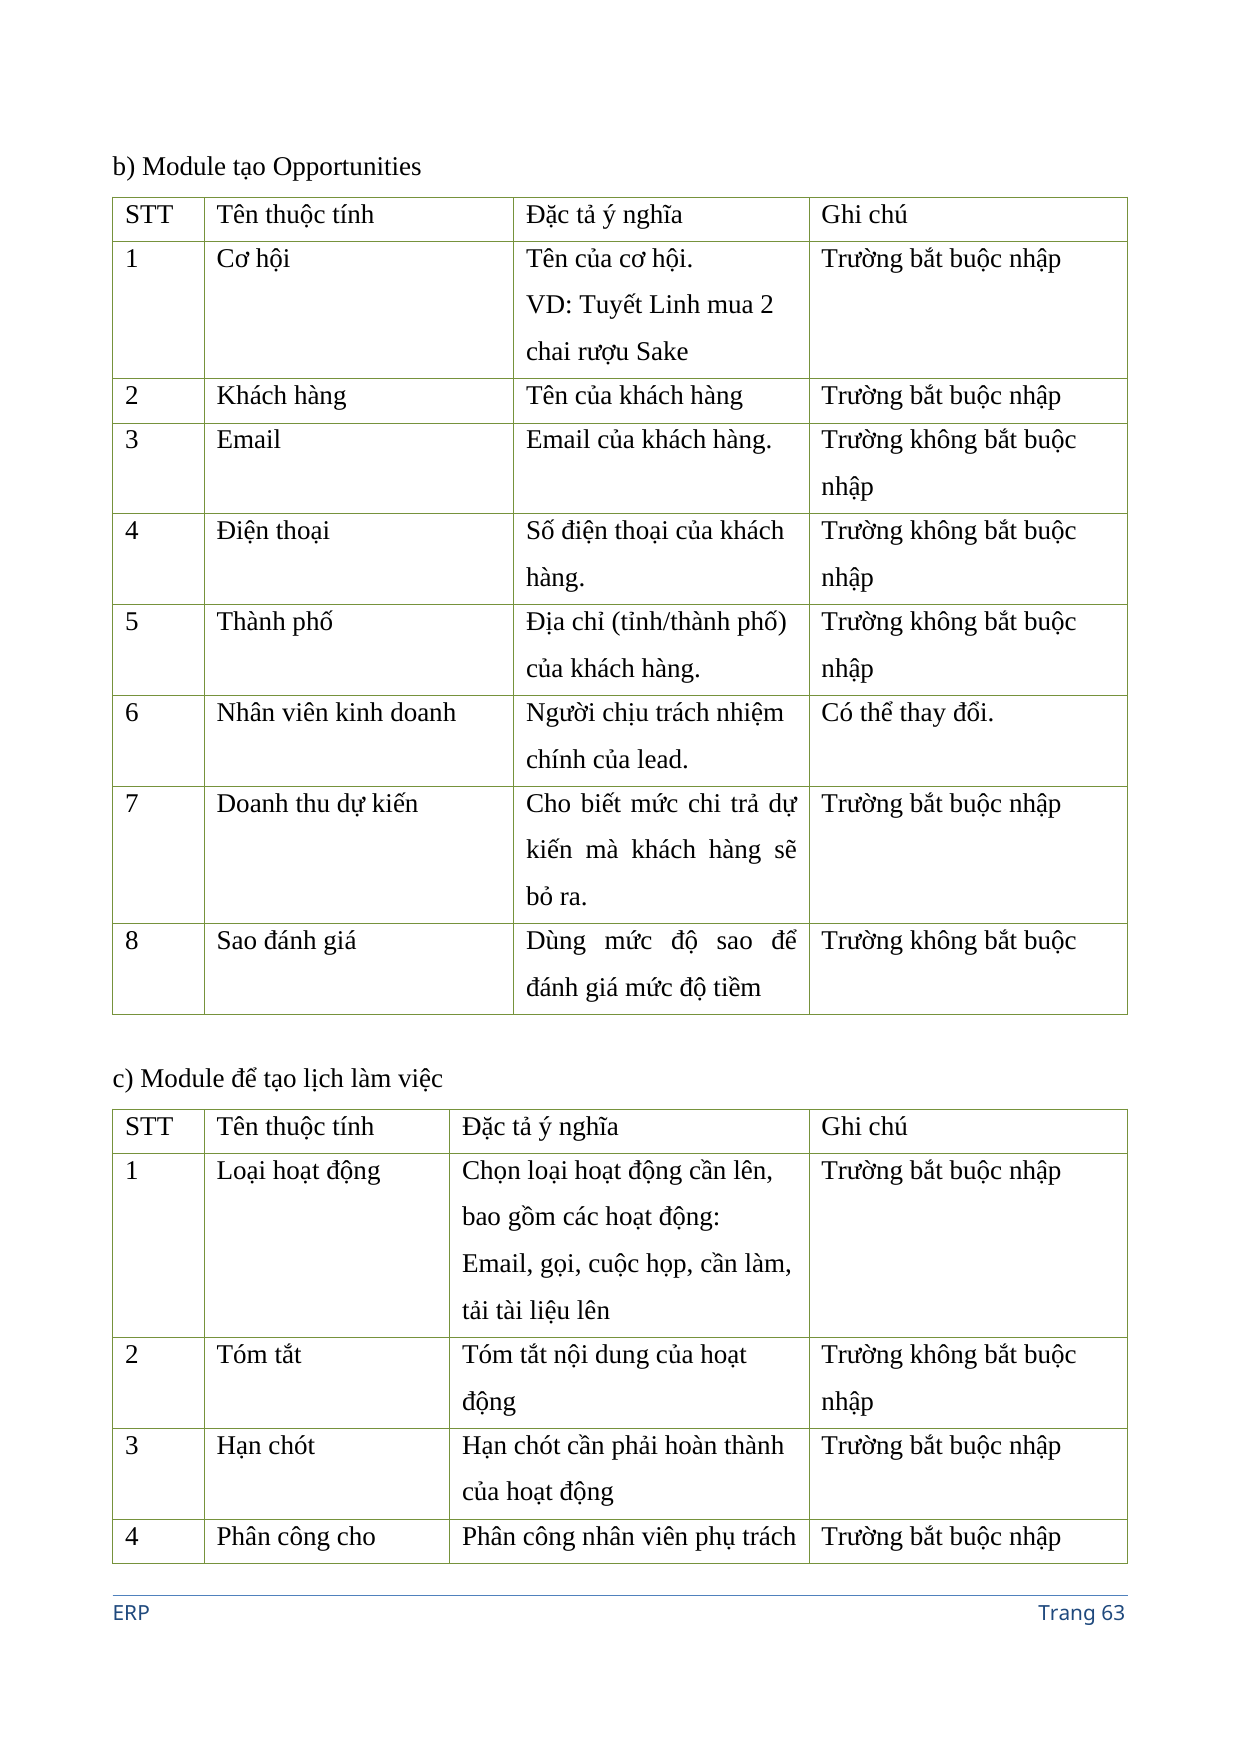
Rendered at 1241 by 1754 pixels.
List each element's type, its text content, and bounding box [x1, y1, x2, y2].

table_header Tên thuộc tính [205, 198, 513, 241]
table_cell Cơ hội [205, 242, 513, 378]
table_header STT [113, 198, 204, 241]
table_cell Trường bắt buộc nhập [810, 242, 1127, 378]
table_cell Trường không bắt buộc nhập [810, 605, 1127, 695]
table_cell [810, 1520, 1127, 1563]
table_cell Trường không bắt buộc nhập [810, 424, 1127, 513]
table_cell 8 [113, 924, 204, 1014]
table_cell Trường không bắt buộc nhập [810, 514, 1127, 604]
table_cell Trường không bắt buộc nhập [810, 1338, 1127, 1428]
table_cell 2 [113, 1338, 204, 1428]
table_cell Loại hoạt động [205, 1154, 449, 1337]
table_cell 1 [113, 1154, 204, 1337]
table_cell Tên của cơ hội. VD: Tuyết Linh mua 2 chai rượu Sake [514, 242, 809, 378]
table_cell 7 [113, 787, 204, 923]
table_cell 3 [113, 1429, 204, 1518]
table_header Tên thuộc tính [205, 1110, 449, 1153]
table_cell Email của khách hàng. [514, 424, 809, 513]
table_cell Có thể thay đổi. [810, 696, 1127, 786]
table_cell Địa chỉ (tỉnh/thành phố) của khách hàng. [514, 605, 809, 695]
table_header Đặc tả ý nghĩa [450, 1110, 809, 1153]
table_cell Trường bắt buộc nhập [810, 1154, 1127, 1337]
table_cell Số điện thoại của khách hàng. [514, 514, 809, 604]
table_header Ghi chú [810, 1110, 1127, 1153]
table_cell Doanh thu dự kiến [205, 787, 513, 923]
table_cell Thành phố [205, 605, 513, 695]
table_cell Tóm tắt [205, 1338, 449, 1428]
table_cell Cho biết mức chi trả dự kiến mà khách hàng sẽ bỏ ra. [514, 787, 809, 923]
table_cell Hạn chót [205, 1429, 449, 1518]
text c) Module để tạo lịch làm việc [112, 1062, 1128, 1093]
table_cell Tên của khách hàng [514, 379, 809, 422]
text b) Module tạo Opportunities [112, 150, 1128, 181]
table_cell Sao đánh giá [205, 924, 513, 1014]
table_cell Phân công nhân viên phụ trách [450, 1520, 809, 1563]
table_cell Hạn chót cần phải hoàn thành của hoạt động [450, 1429, 809, 1518]
table_cell Dùng mức độ sao để đánh giá mức độ tiềm [514, 924, 809, 1014]
table_cell Nhân viên kinh doanh [205, 696, 513, 786]
table_cell Trường bắt buộc nhập [810, 787, 1127, 923]
table_cell 3 [113, 424, 204, 513]
table_cell Trường không bắt buộc [810, 924, 1127, 1014]
table_header STT [113, 1110, 204, 1153]
table_cell Trường bắt buộc nhập [810, 379, 1127, 422]
table_cell 1 [113, 242, 204, 378]
table_cell Chọn loại hoạt động cần lên, bao gồm các hoạt động: Email, gọi, cuộc họp, cần làm, tải tài liệu lên [450, 1154, 809, 1337]
table_cell 4 [113, 514, 204, 604]
table_header Đặc tả ý nghĩa [514, 198, 809, 241]
table_cell Điện thoại [205, 514, 513, 604]
table_cell Phân công cho [205, 1520, 449, 1563]
table_cell 4 [113, 1520, 204, 1563]
table_header Ghi chú [810, 198, 1127, 241]
table_cell 5 [113, 605, 204, 695]
table_cell Trường bắt buộc nhập [810, 1429, 1127, 1518]
table_cell Người chịu trách nhiệm chính của lead. [514, 696, 809, 786]
table_cell Khách hàng [205, 379, 513, 422]
table_cell 2 [113, 379, 204, 422]
table_cell 6 [113, 696, 204, 786]
table_cell Tóm tắt nội dung của hoạt động [450, 1338, 809, 1428]
table_cell Email [205, 424, 513, 513]
